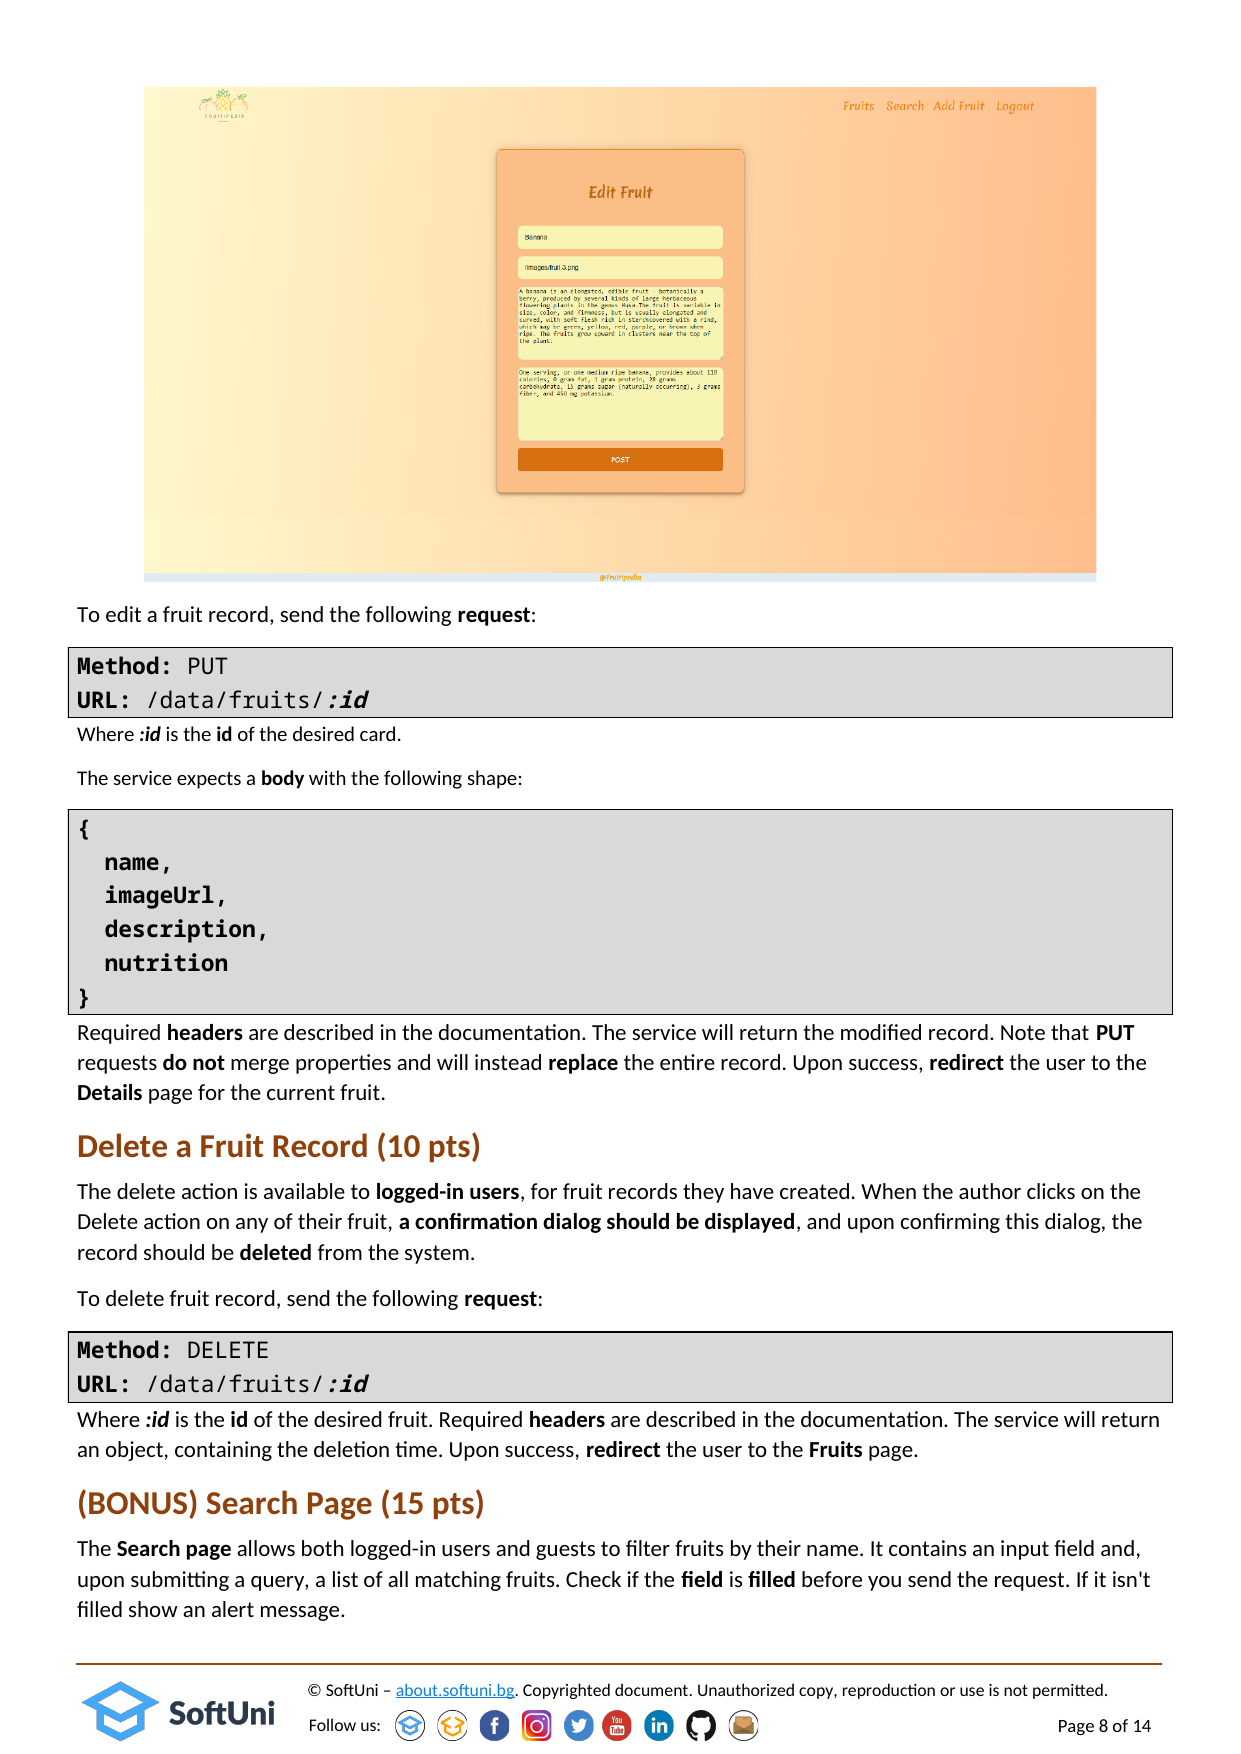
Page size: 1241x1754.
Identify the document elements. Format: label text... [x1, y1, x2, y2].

picture [143, 87, 1097, 582]
picture [665, 1710, 674, 1719]
picture [686, 1710, 716, 1741]
picture [644, 1710, 653, 1719]
picture [522, 1710, 552, 1741]
text URL: /data/fruits/:id [69, 681, 1172, 717]
text } [69, 978, 1172, 1014]
picture [479, 1710, 510, 1741]
text Method: DELETE [69, 1333, 1172, 1365]
text Where :id is the id of the desired fruit. Required headers are described in the documentation. The service will return an object, containing the deletion time. Upon success, redirect the user to the Fruits page. [77, 1405, 1163, 1463]
picture [437, 1710, 468, 1741]
text description, [69, 910, 1172, 944]
text Where :id is the id of the desired card. [77, 721, 1163, 746]
text Delete a Fruit Record (10 pts) [77, 1125, 1163, 1166]
text name, [69, 843, 1172, 876]
picture [728, 1710, 759, 1741]
text The service expects a body with the following shape: [77, 765, 1163, 790]
text Method: PUT [69, 648, 1172, 681]
text To edit a fruit record, send the following request: [77, 600, 1163, 628]
picture [75, 1676, 281, 1747]
picture [395, 1710, 425, 1741]
picture [602, 1710, 632, 1741]
text nutrition [69, 944, 1172, 978]
text imageUrl, [69, 876, 1172, 910]
picture [665, 1732, 674, 1741]
text The Search page allows both logged-in users and guests to filter fruits by their name. It contains an input field and, upon submitting a query, a list of all matching fruits. Check if the field is filled before you send the request. If it isn't filled show an alert message. [77, 1534, 1163, 1623]
picture [644, 1732, 653, 1741]
text (BONUS) Search Page (15 pts) [77, 1482, 1163, 1523]
text To delete fruit record, send the following request: [77, 1284, 1163, 1312]
picture [564, 1710, 594, 1741]
text Required headers are described in the documentation. The service will return the modified record. Note that PUT requests do not merge properties and will instead replace the entire record. Upon success, redirect the user to the Details page for the current fruit. [77, 1018, 1163, 1106]
picture [658, 1723, 667, 1732]
text { [69, 810, 1172, 843]
text The delete action is available to logged-in users, for fruit records they have created. When the author clicks on the Delete action on any of their fruit, a confirmation dialog should be displayed, and upon confirming this dialog, the record should be deleted from the system. [77, 1177, 1163, 1266]
text URL: /data/fruits/:id [69, 1365, 1172, 1402]
